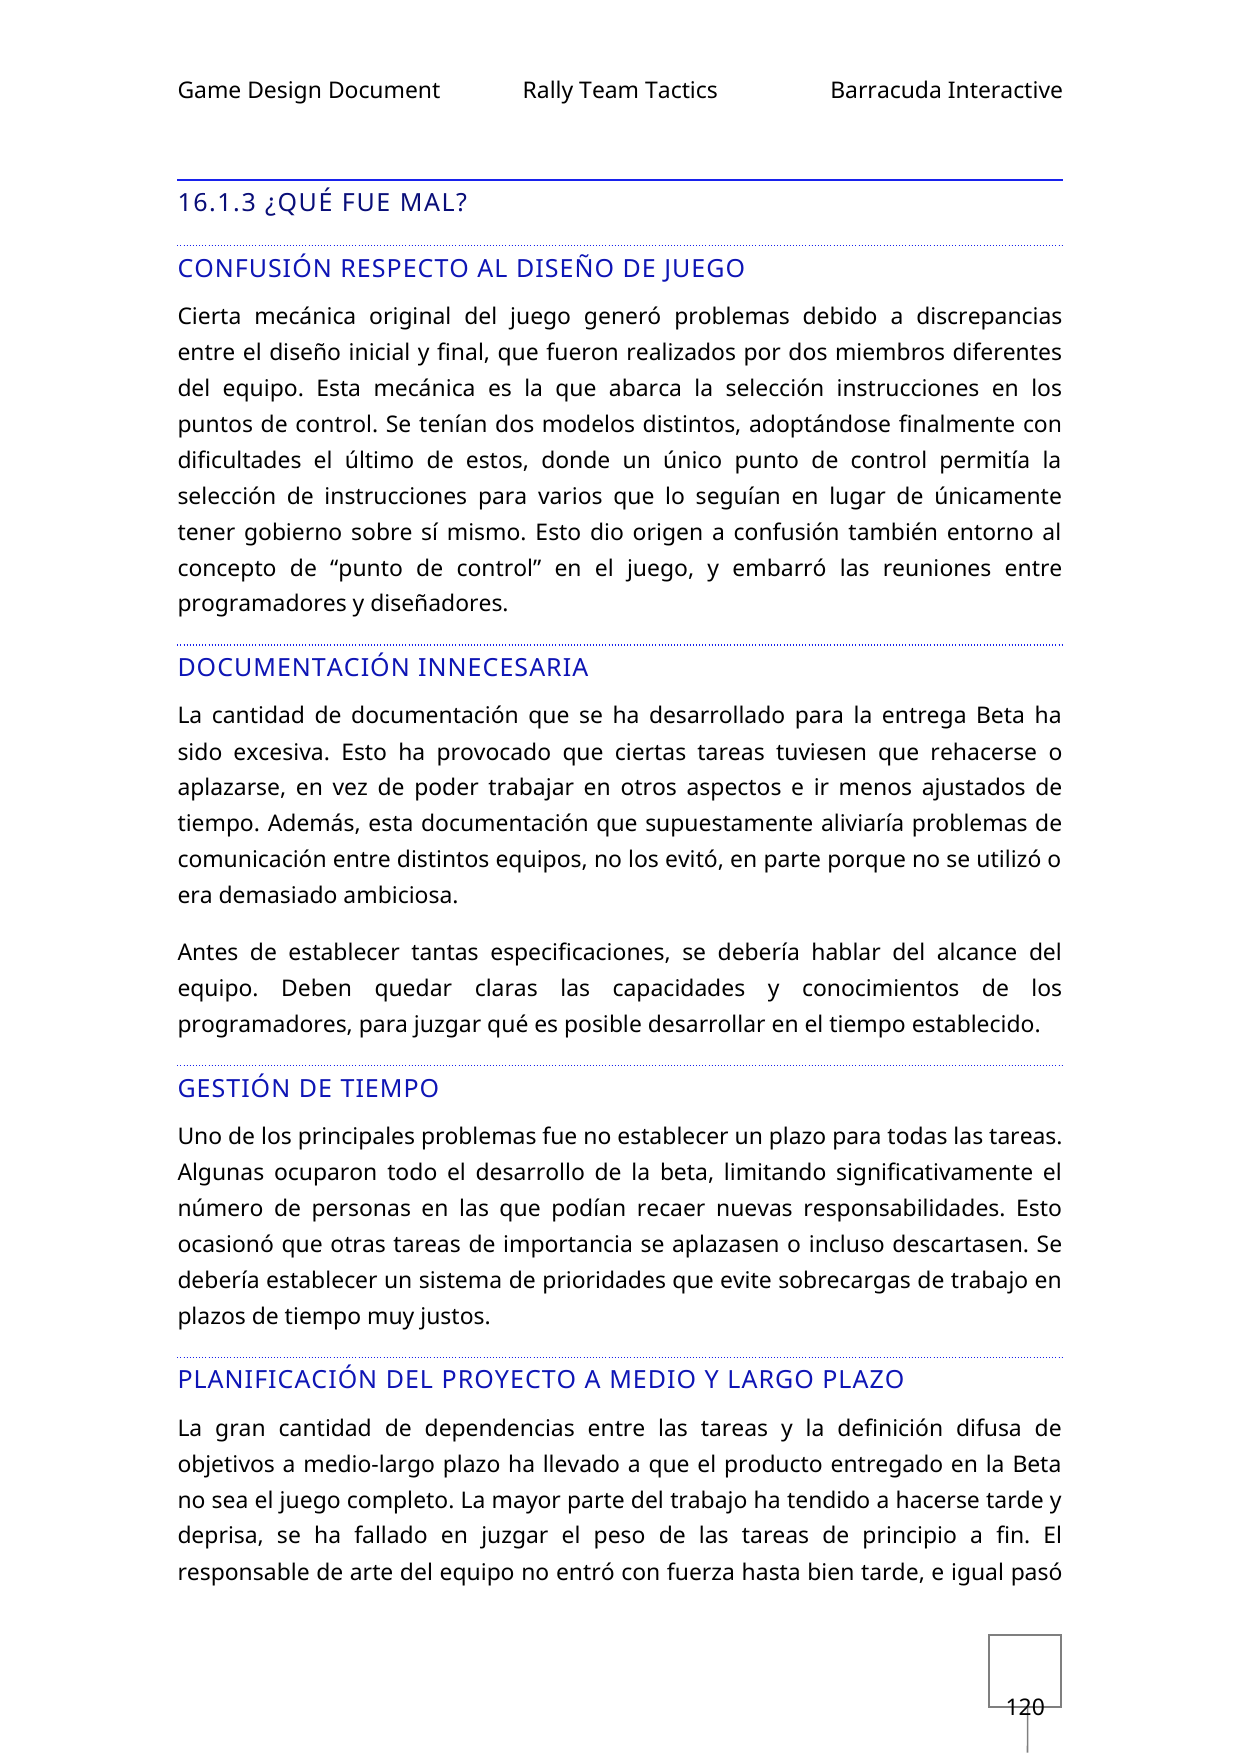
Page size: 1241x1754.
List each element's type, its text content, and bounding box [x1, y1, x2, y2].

subtitle Gestión de tiempo [177, 1064, 1063, 1104]
text La cantidad de documentación que se ha desarrollado para la entrega Beta ha sido excesiva. Esto ha provocado que ciertas tareas tuviesen que rehacerse o aplazarse, en vez de poder trabajar en otros aspectos e ir menos ajustados de tiempo. Además, esta documentación que supuestamente aliviaría problemas de comunicación entre distintos equipos, no los evitó, en parte porque no se utilizó o era demasiado ambiciosa. [177, 699, 1063, 910]
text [177, 1412, 1063, 1587]
text Antes de establecer tantas especificaciones, se debería hablar del alcance del equipo. Deben quedar claras las capacidades y conocimientos de los programadores, para juzgar qué es posible desarrollar en el tiempo establecido. [177, 936, 1063, 1039]
subtitle planificación del proyecto a medio y largo plazo [177, 1356, 1063, 1396]
text Cierta mecánica original del juego generó problemas debido a discrepancias entre el diseño inicial y final, que fueron realizados por dos miembros diferentes del equipo. Esta mecánica es la que abarca la selección instrucciones en los puntos de control. Se tenían dos modelos distintos, adoptándose finalmente con dificultades el último de estos, donde un único punto de control permitía la selección de instrucciones para varios que lo seguían en lugar de únicamente tener gobierno sobre sí mismo. Esto dio origen a confusión también entorno al concepto de “punto de control” en el juego, y embarró las reuniones entre programadores y diseñadores. [177, 300, 1063, 619]
subtitle Documentación innecesaria [177, 644, 1063, 684]
subtitle 16.1.3 ¿Qué fue mal? [177, 181, 1063, 219]
subtitle Confusión respecto al diseño de juego [177, 244, 1063, 284]
text Uno de los principales problemas fue no establecer un plazo para todas las tareas. Algunas ocuparon todo el desarrollo de la beta, limitando significativamente el número de personas en las que podían recaer nuevas responsabilidades. Esto ocasionó que otras tareas de importancia se aplazasen o incluso descartasen. Se debería establecer un sistema de prioridades que evite sobrecargas de trabajo en plazos de tiempo muy justos. [177, 1120, 1063, 1331]
